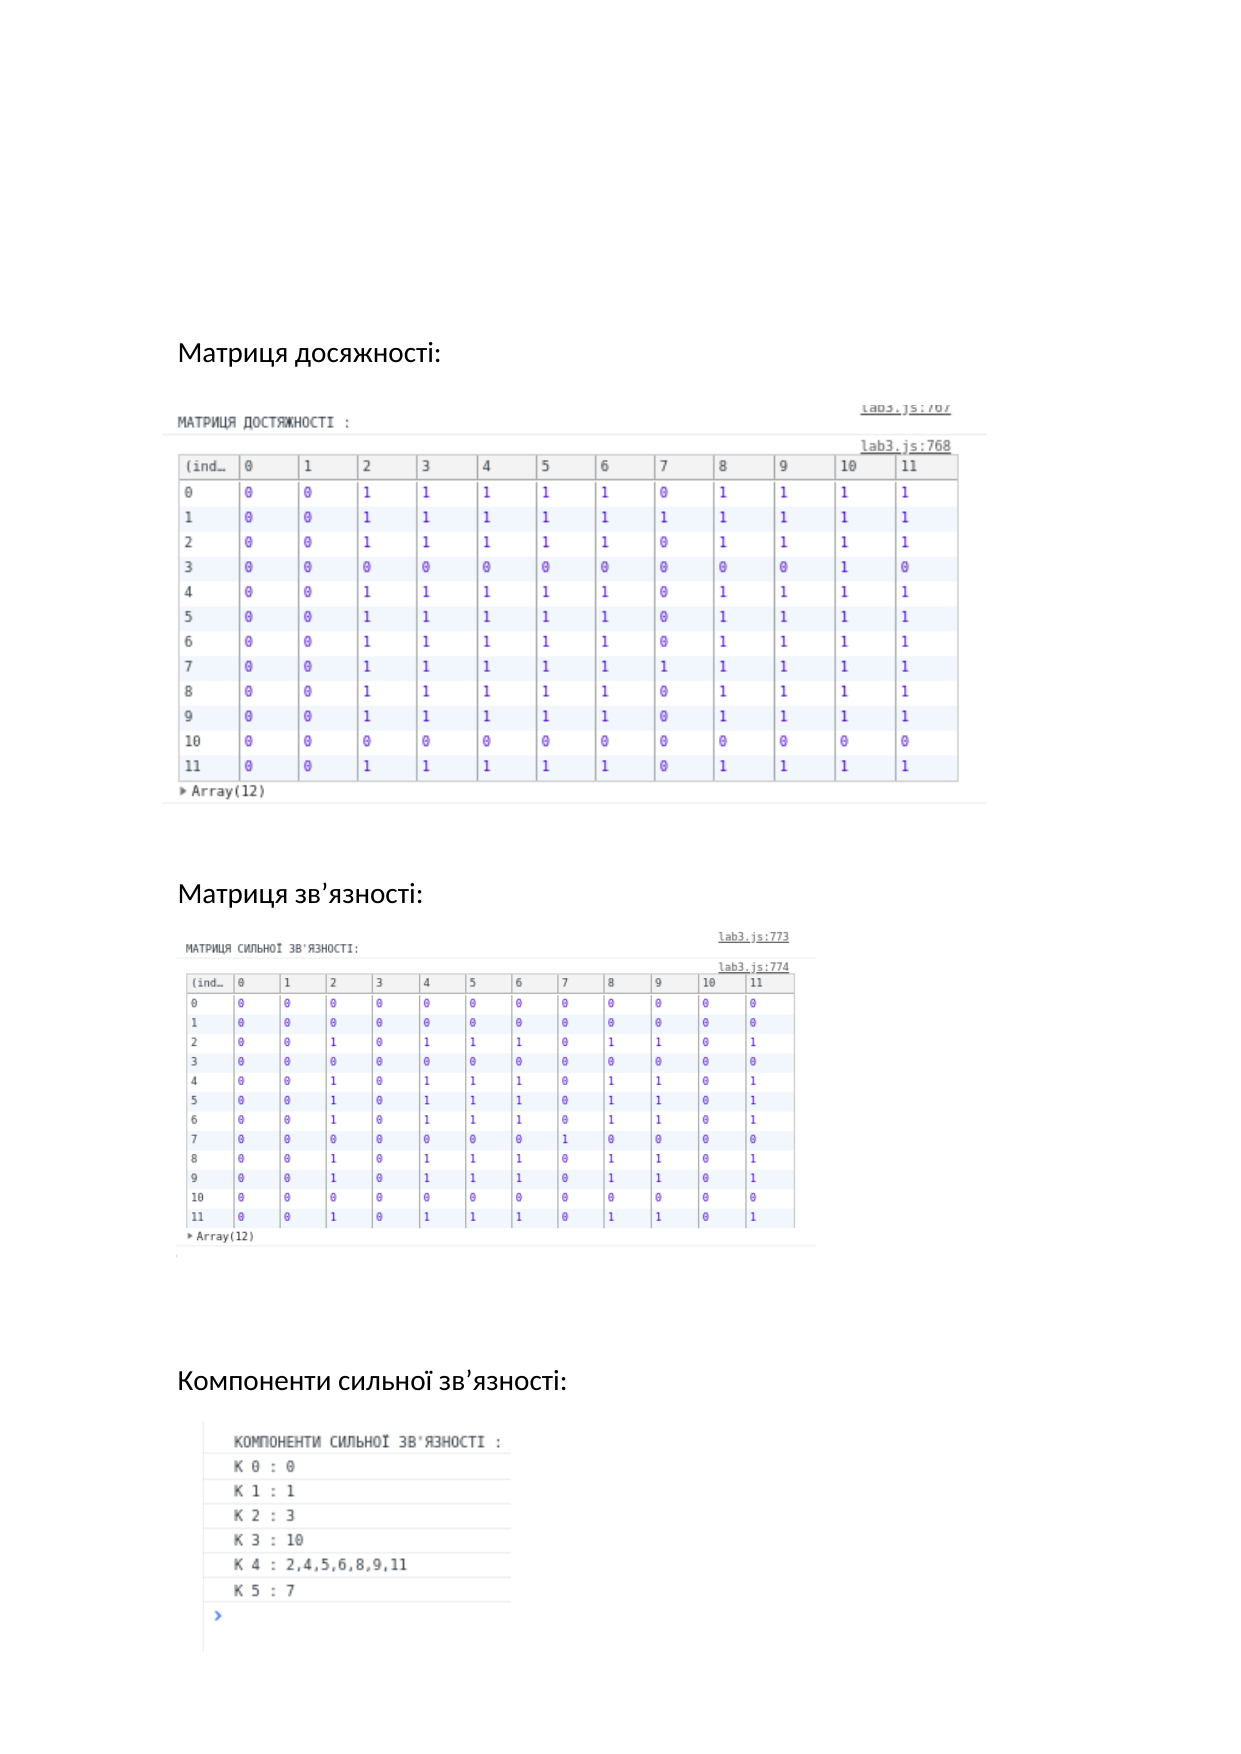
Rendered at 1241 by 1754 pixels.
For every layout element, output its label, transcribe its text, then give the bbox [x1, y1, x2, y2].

text Компоненти сильної зв’язності: [177, 1362, 1152, 1397]
picture [162, 405, 987, 809]
picture [202, 1421, 511, 1652]
picture [176, 930, 817, 1265]
text Матриця досяжності: [177, 334, 1152, 370]
text Матриця зв’язності: [177, 875, 1152, 911]
